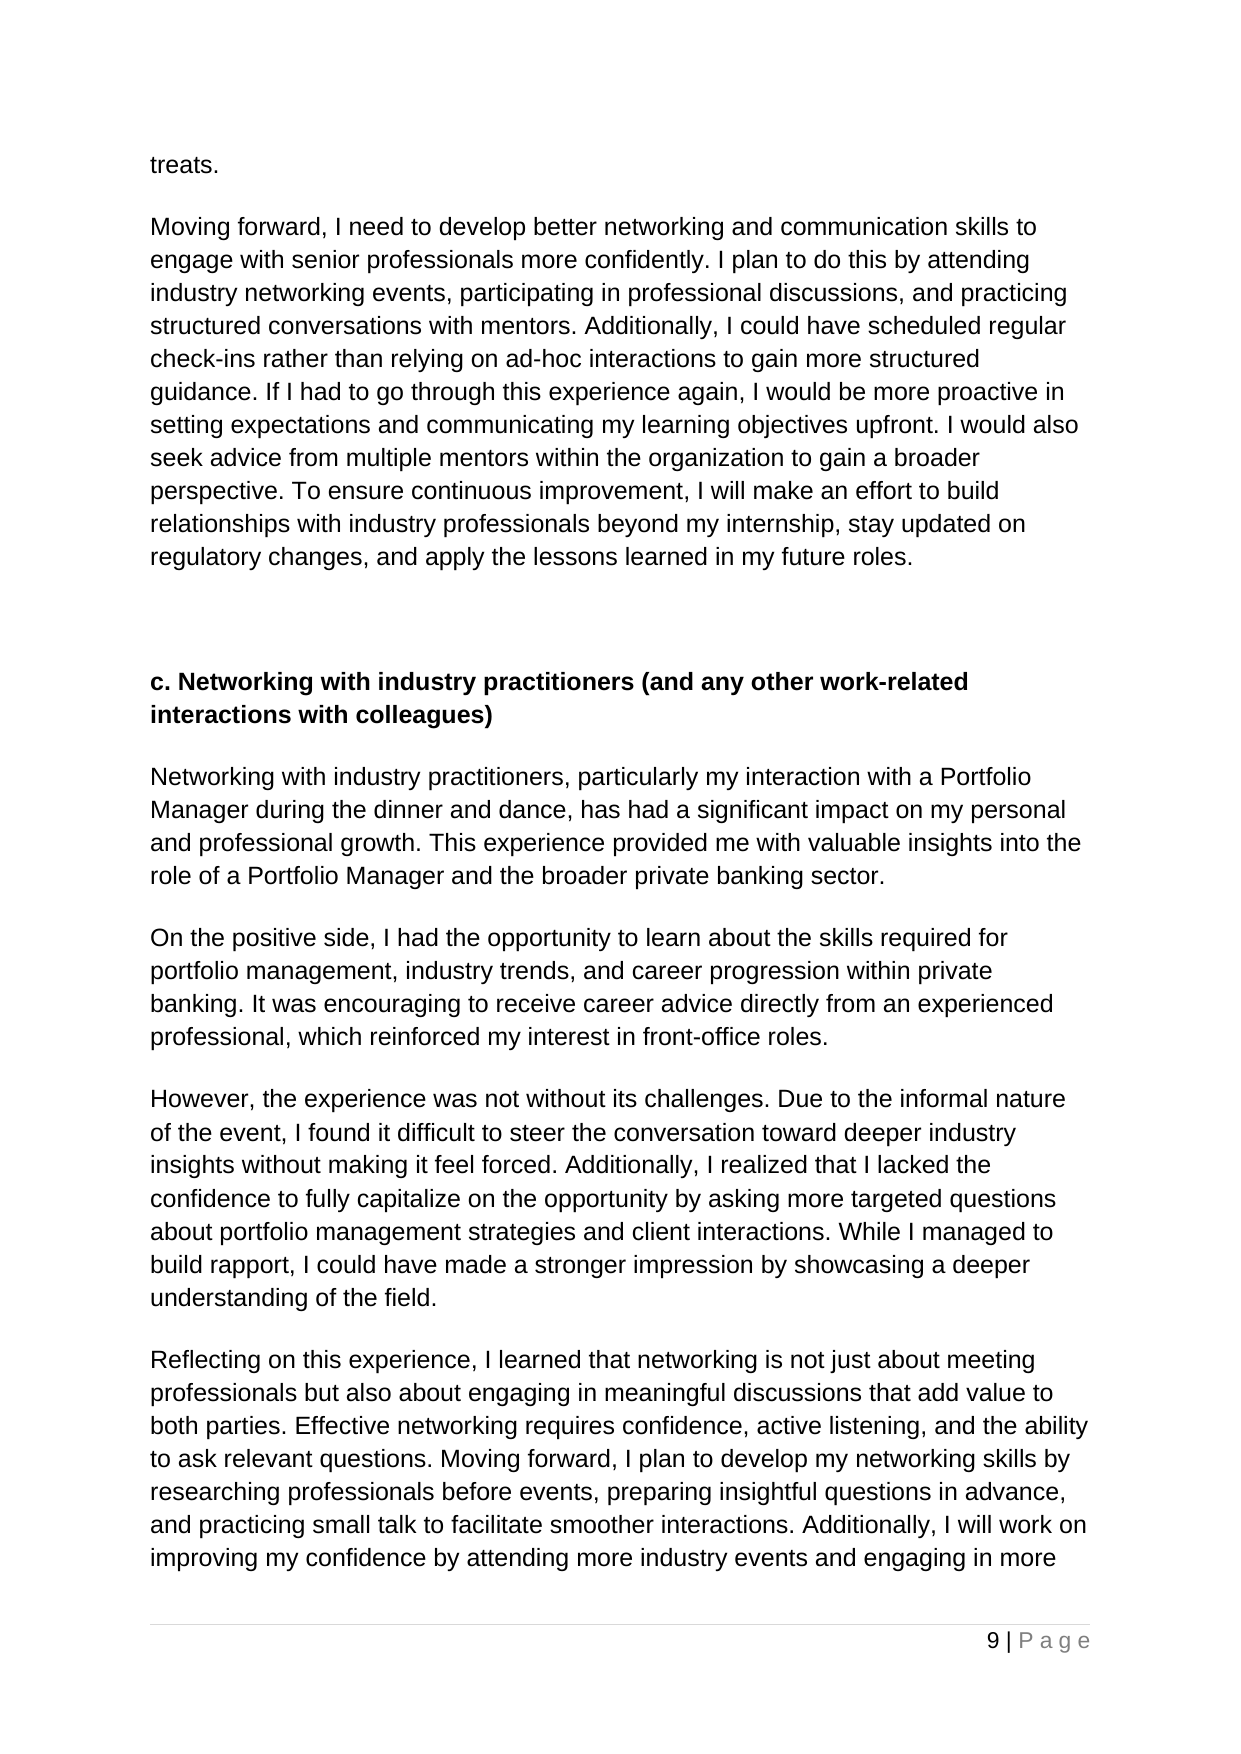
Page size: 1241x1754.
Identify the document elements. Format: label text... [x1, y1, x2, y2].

text On the positive side, I had the opportunity to learn about the skills required for portfolio management, industry trends, and career progression within private banking. It was encouraging to receive career advice directly from an experienced professional, which reinforced my interest in front-office roles. [150, 923, 1090, 1051]
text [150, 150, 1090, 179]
text Networking with industry practitioners, particularly my interaction with a Portfolio Manager during the dinner and dance, has had a significant impact on my personal and professional growth. This experience provided me with valuable insights into the role of a Portfolio Manager and the broader private banking sector. [150, 762, 1090, 890]
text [150, 1345, 1090, 1572]
text c. Networking with industry practitioners (and any other work-related interactions with colleagues) [150, 667, 1090, 728]
text Moving forward, I need to develop better networking and communication skills to engage with senior professionals more confidently. I plan to do this by attending industry networking events, participating in professional discussions, and practicing structured conversations with mentors. Additionally, I could have scheduled regular check-ins rather than relying on ad-hoc interactions to gain more structured guidance. If I had to go through this experience again, I would be more proactive in setting expectations and communicating my learning objectives upfront. I would also seek advice from multiple mentors within the organization to gain a broader perspective. To ensure continuous improvement, I will make an effort to build relationships with industry professionals beyond my internship, stay updated on regulatory changes, and apply the lessons learned in my future roles. [150, 212, 1090, 571]
text However, the experience was not without its challenges. Due to the informal nature of the event, I found it difficult to steer the conversation toward deeper industry insights without making it feel forced. Additionally, I realized that I lacked the confidence to fully capitalize on the opportunity by asking more targeted questions about portfolio management strategies and client interactions. While I managed to build rapport, I could have made a stronger impression by showcasing a deeper understanding of the field. [150, 1084, 1090, 1311]
